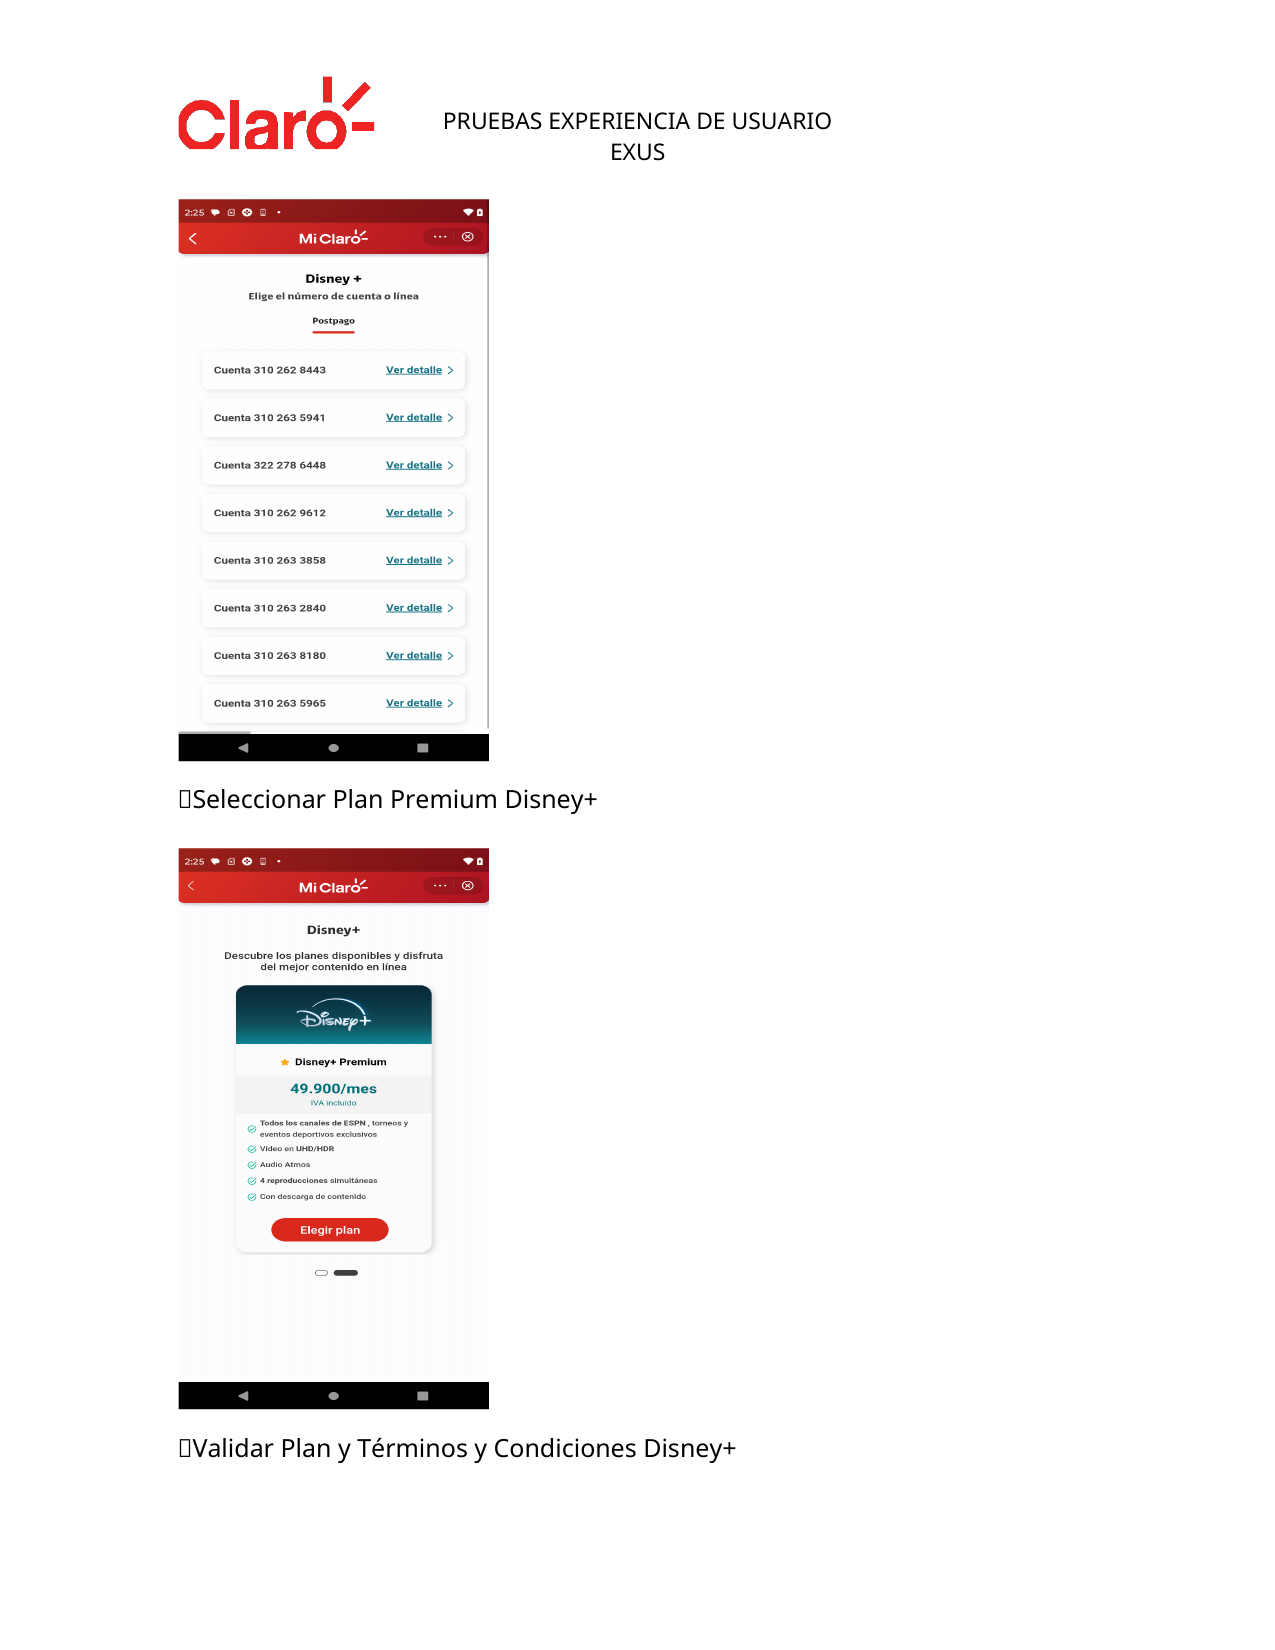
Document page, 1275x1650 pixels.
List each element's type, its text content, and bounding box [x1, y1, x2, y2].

picture [177, 76, 374, 149]
picture [177, 198, 490, 762]
text ✅Validar Plan y Términos y Condiciones Disney+ [177, 1431, 1098, 1465]
picture [177, 847, 490, 1410]
text ✅Seleccionar Plan Premium Disney+ [177, 782, 1098, 816]
